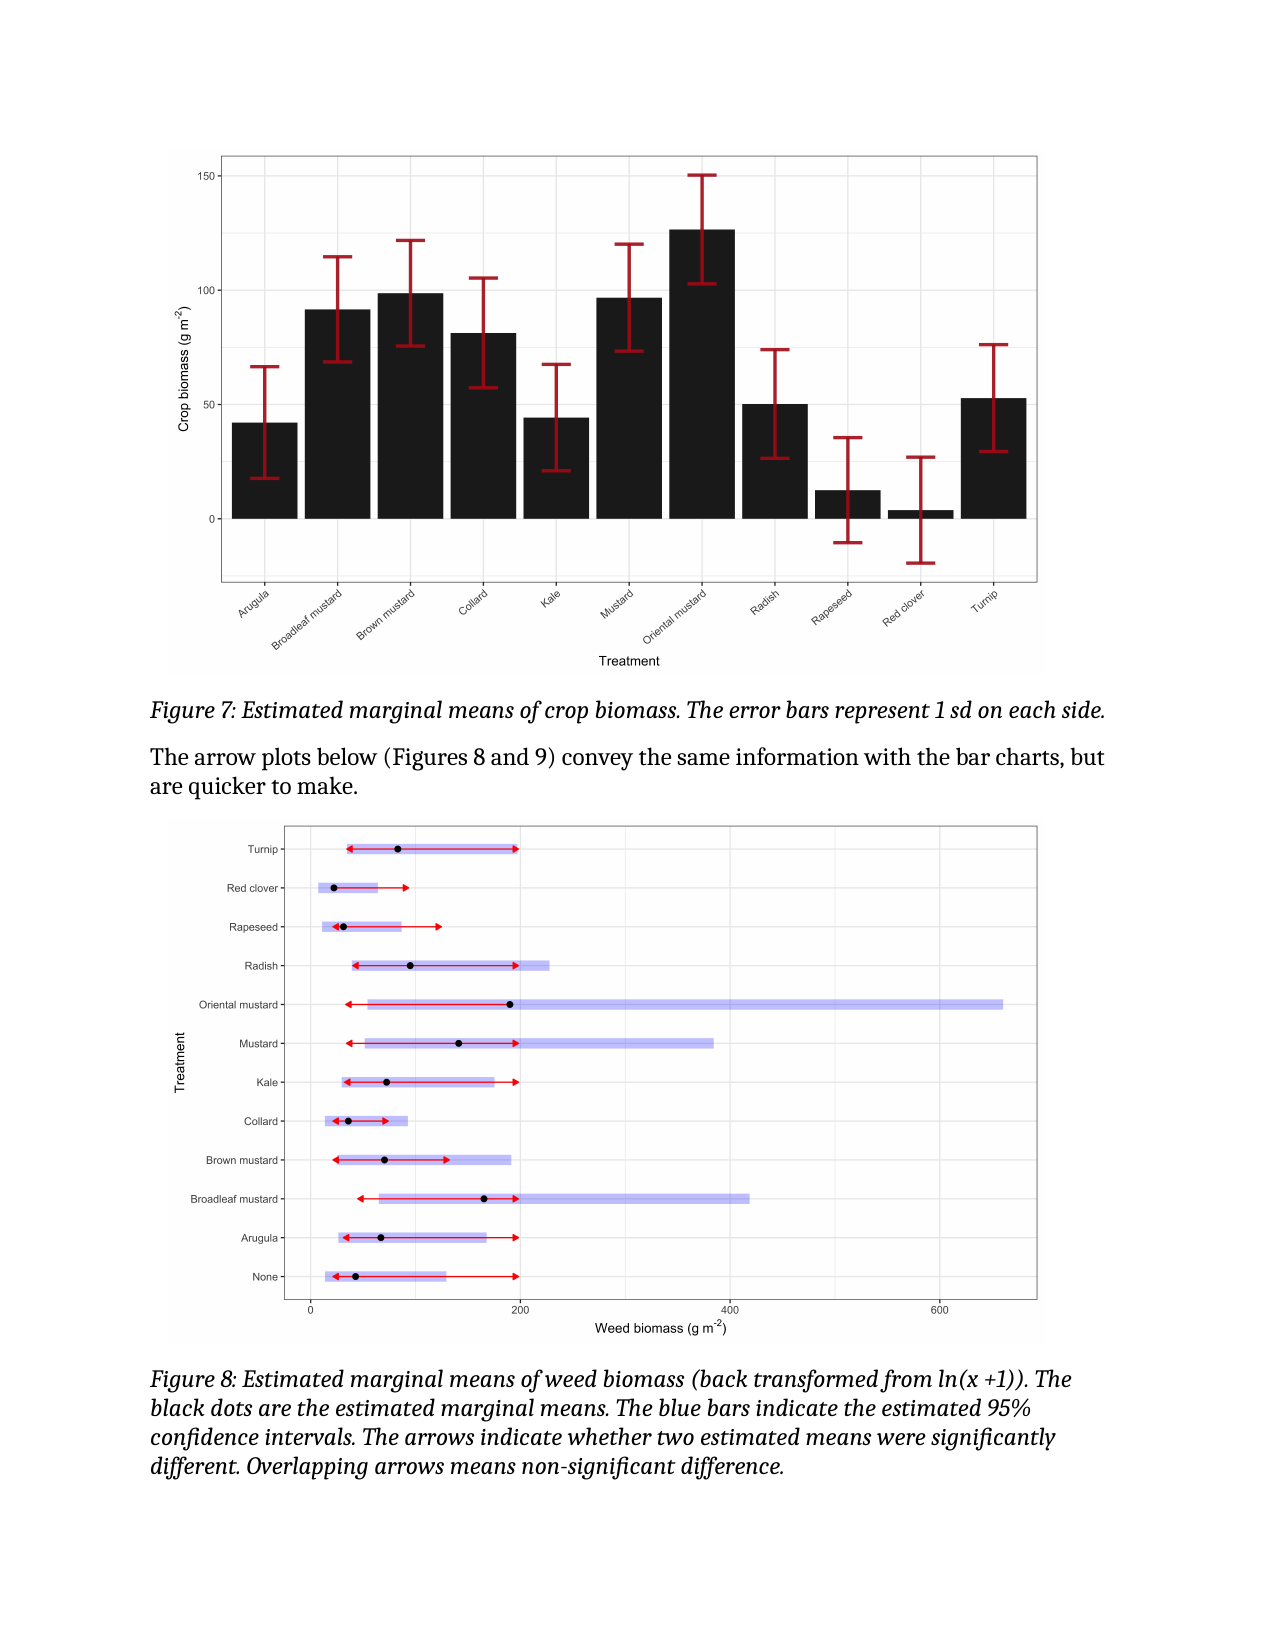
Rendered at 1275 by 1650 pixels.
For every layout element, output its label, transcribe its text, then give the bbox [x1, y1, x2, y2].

text Figure 8: Estimated marginal means of weed biomass (back transformed from ln(x +1)). The black dots are the estimated marginal means. The blue bars indicate the estimated 95% confidence intervals. The arrows indicate whether two estimated means were significantly different. Overlapping arrows means non-significant difference. [150, 1365, 1125, 1480]
picture [168, 150, 1044, 675]
text Figure 7: Estimated marginal means of crop biomass. The error bars represent 1 sd on each side. [150, 696, 1125, 724]
text The arrow plots below (Figures 8 and 9) convey the same information with the bar charts, but are quicker to make. [150, 743, 1125, 801]
picture [168, 819, 1044, 1345]
